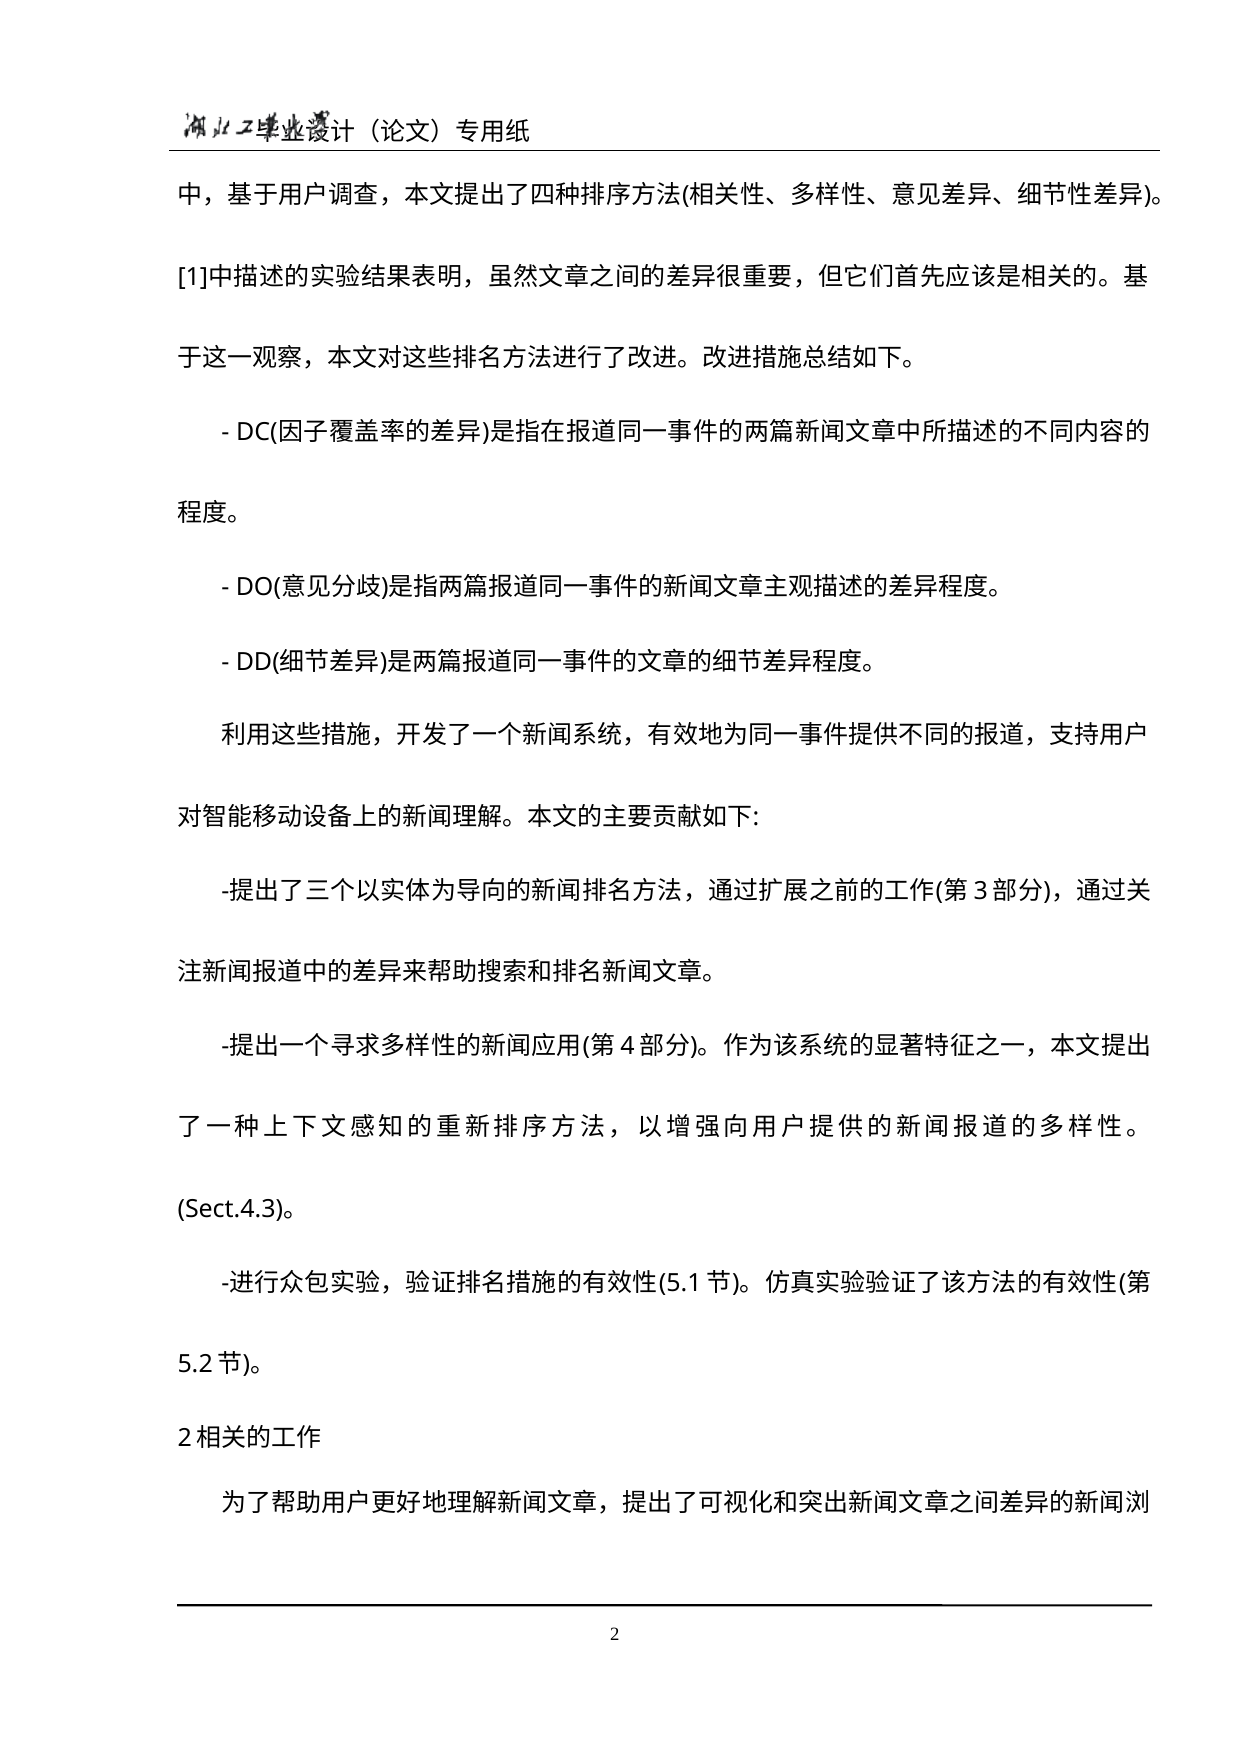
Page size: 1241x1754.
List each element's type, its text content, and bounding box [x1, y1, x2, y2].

text - DO(意见分歧)是指两篇报道同一事件的新闻文章主观描述的差异程度。 [177, 552, 1152, 617]
text -提出一个寻求多样性的新闻应用(第4部分)。作为该系统的显著特征之一，本文提出了一种上下文感知的重新排序方法，以增强向用户提供的新闻报道的多样性。(Sect.4.3)。 [177, 1011, 1152, 1239]
text 2相关的工作 [177, 1403, 1152, 1468]
text - DC(因子覆盖率的差异)是指在报道同一事件的两篇新闻文章中所描述的不同内容的程度。 [177, 397, 1152, 543]
text -提出了三个以实体为导向的新闻排名方法，通过扩展之前的工作(第3部分)，通过关注新闻报道中的差异来帮助搜索和排名新闻文章。 [177, 856, 1152, 1002]
text -进行众包实验，验证排名措施的有效性(5.1节)。仿真实验验证了该方法的有效性(第5.2节)。 [177, 1248, 1152, 1394]
text 利用这些措施，开发了一个新闻系统，有效地为同一事件提供不同的报道，支持用户对智能移动设备上的新闻理解。本文的主要贡献如下: [177, 701, 1152, 847]
text - DD(细节差异)是两篇报道同一事件的文章的细节差异程度。 [177, 627, 1152, 692]
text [177, 1468, 1152, 1533]
picture [181, 109, 332, 140]
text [177, 161, 1152, 388]
